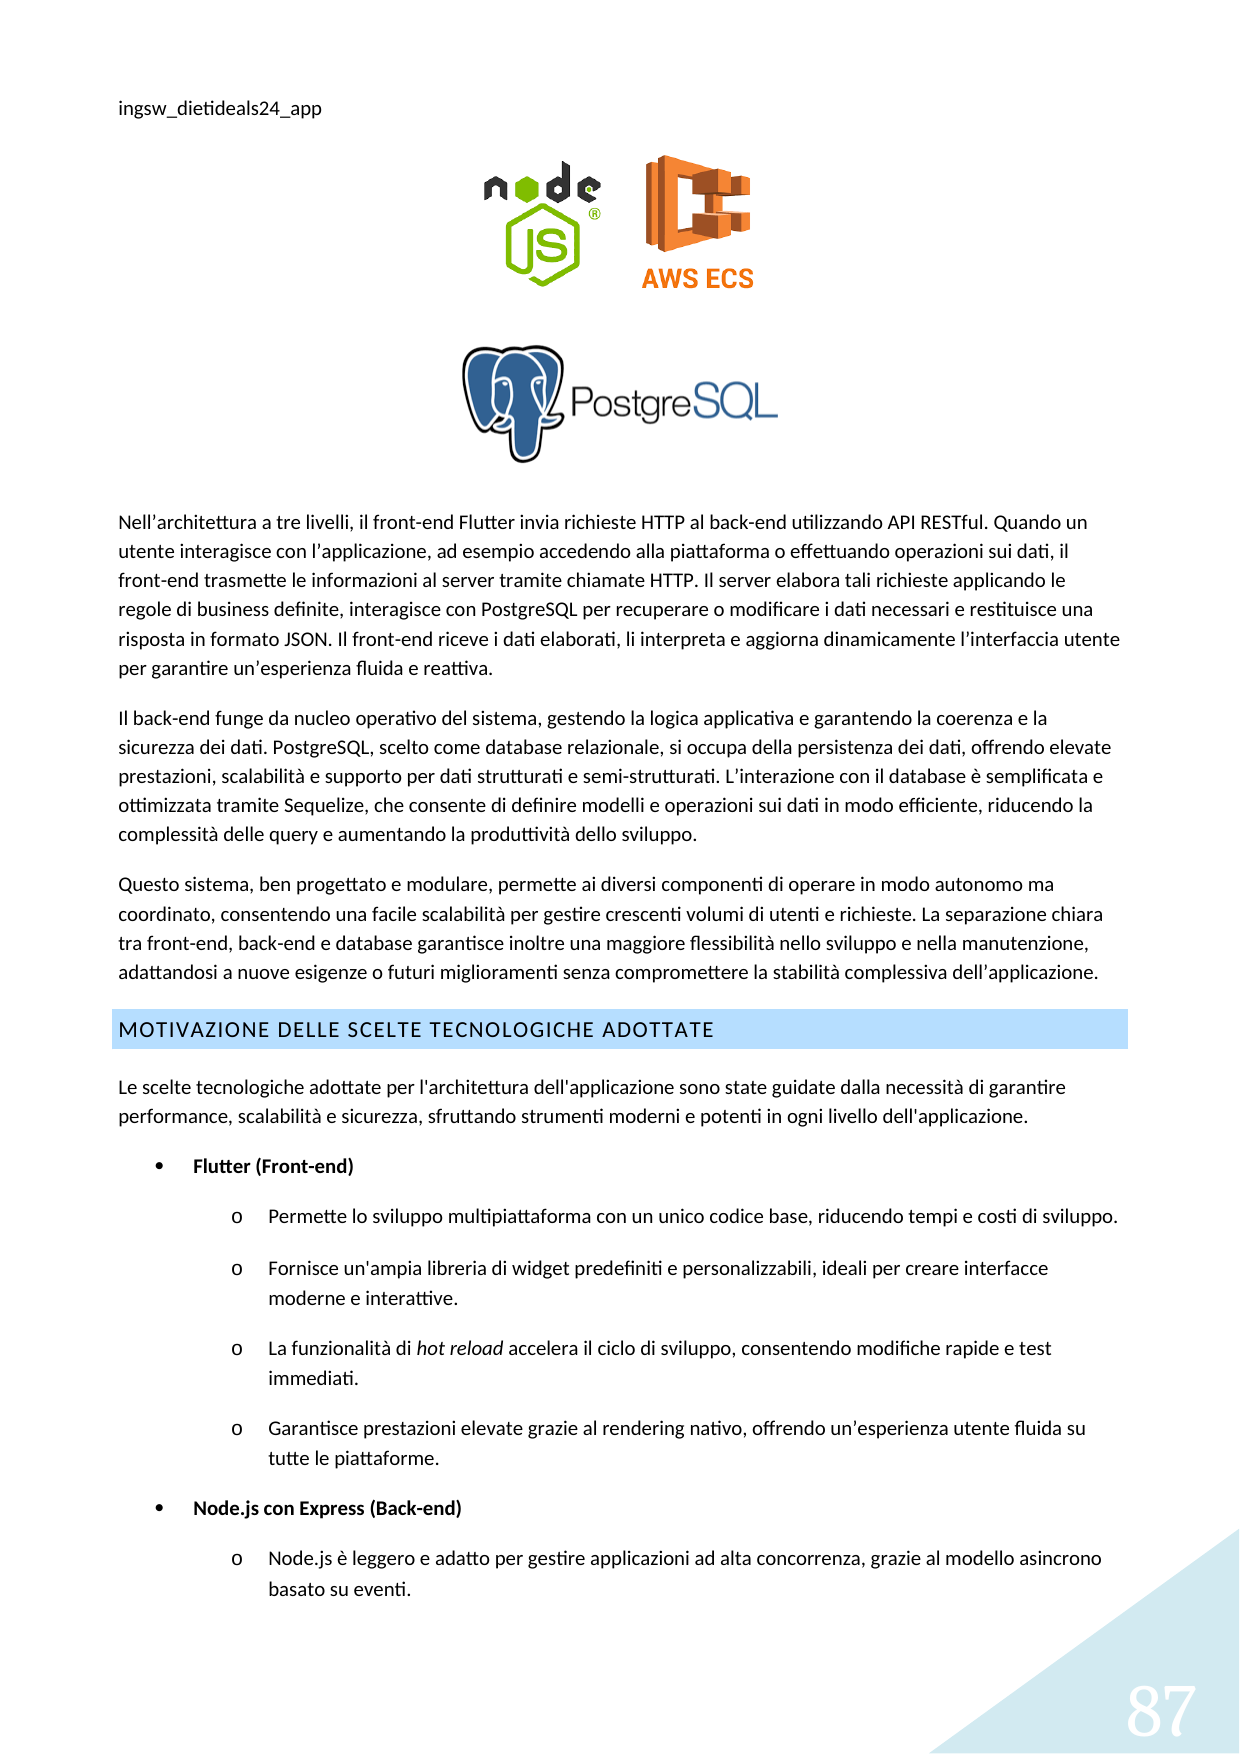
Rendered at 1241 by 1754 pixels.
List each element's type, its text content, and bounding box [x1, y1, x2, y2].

text Le scelte tecnologiche adottate per l'architettura dell'applicazione sono state guidate dalla necessità di garantire performance, scalabilità e sicurezza, sfruttando strumenti moderni e potenti in ogni livello dell'applicazione. [118, 1074, 1122, 1129]
subtitle Motivazione delle scelte tecnologiche adottate [118, 1015, 1122, 1043]
list Flutter (Front-end) [156, 1154, 1122, 1179]
list Node.js è leggero e adatto per gestire applicazioni ad alta concorrenza, grazie al modello asincrono basato su eventi. [231, 1546, 1122, 1601]
list Fornisce un'ampia libreria di widget predefiniti e personalizzabili, ideali per creare interfacce moderne e interattive. [231, 1255, 1122, 1311]
text Nell’architettura a tre livelli, il front-end Flutter invia richieste HTTP al back-end utilizzando API RESTful. Quando un utente interagisce con l’applicazione, ad esempio accedendo alla piattaforma o effettuando operazioni sui dati, il front-end trasmette le informazioni al server tramite chiamate HTTP. Il server elabora tali richieste applicando le regole di business definite, interagisce con PostgreSQL per recuperare o modificare i dati necessari e restituisce una risposta in formato JSON. Il front-end riceve i dati elaborati, li interpreta e aggiorna dinamicamente l’interfaccia utente per garantire un’esperienza fluida e reattiva. [118, 509, 1122, 680]
list Node.js con Express (Back-end) [156, 1496, 1122, 1521]
picture [464, 144, 776, 301]
text Il back-end funge da nucleo operativo del sistema, gestendo la logica applicativa e garantendo la coerenza e la sicurezza dei dati. PostgreSQL, scelto come database relazionale, si occupa della persistenza dei dati, offrendo elevate prestazioni, scalabilità e supporto per dati strutturati e semi-strutturati. L’interazione con il database è semplificata e ottimizzata tramite Sequelize, che consente di definire modelli e operazioni sui dati in modo efficiente, riducendo la complessità delle query e aumentando la produttività dello sviluppo. [118, 705, 1122, 847]
picture [462, 324, 778, 485]
text Questo sistema, ben progettato e modulare, permette ai diversi componenti di operare in modo autonomo ma coordinato, consentendo una facile scalabilità per gestire crescenti volumi di utenti e richieste. La separazione chiara tra front-end, back-end e database garantisce inoltre una maggiore flessibilità nello sviluppo e nella manutenzione, adattandosi a nuove esigenze o futuri miglioramenti senza compromettere la stabilità complessiva dell’applicazione. [118, 872, 1122, 984]
list Permette lo sviluppo multipiattaforma con un unico codice base, riducendo tempi e costi di sviluppo. [231, 1204, 1122, 1230]
list Garantisce prestazioni elevate grazie al rendering nativo, offrendo un’esperienza utente fluida su tutte le piattaforme. [231, 1415, 1122, 1471]
list La funzionalità di hot reload accelera il ciclo di sviluppo, consentendo modifiche rapide e test immediati. [231, 1335, 1122, 1391]
